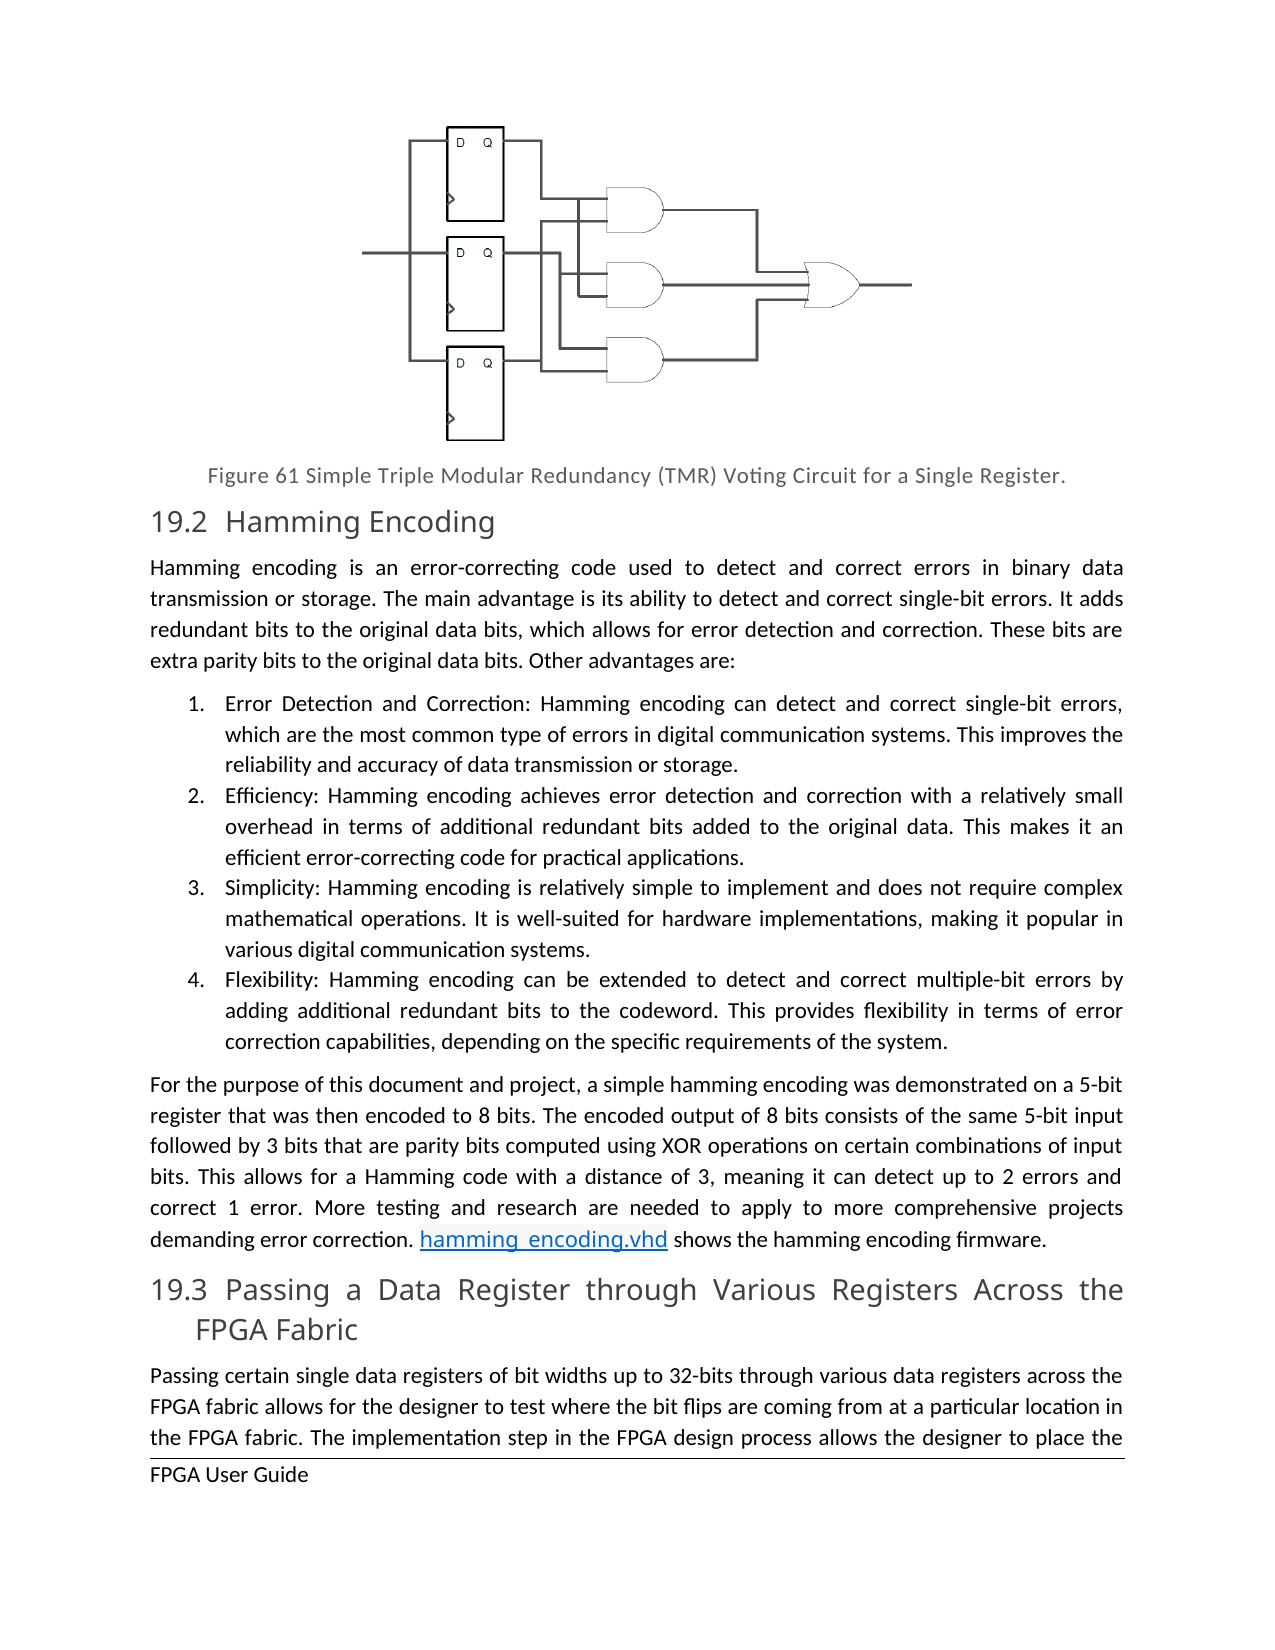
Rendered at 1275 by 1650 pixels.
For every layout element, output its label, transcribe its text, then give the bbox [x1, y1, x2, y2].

list Efficiency: Hamming encoding achieves error detection and correction with a relatively small overhead in terms of additional redundant bits added to the original data. This makes it an efficient error-correcting code for practical applications. [187, 781, 1125, 871]
list Simplicity: Hamming encoding is relatively simple to implement and does not require complex mathematical operations. It is well-suited for hardware implementations, making it popular in various digital communication systems. [187, 873, 1125, 963]
subtitle Hamming Encoding [150, 501, 1125, 541]
subtitle Passing a Data Register through Various Registers Across the FPGA Fabric [150, 1269, 1125, 1349]
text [150, 1361, 1125, 1451]
list Flexibility: Hamming encoding can be extended to detect and correct multiple-bit errors by adding additional redundant bits to the codeword. This provides flexibility in terms of error correction capabilities, depending on the specific requirements of the system. [187, 966, 1125, 1055]
list Error Detection and Correction: Hamming encoding can detect and correct single-bit errors, which are the most common type of errors in digital communication systems. This improves the reliability and accuracy of data transmission or storage. [187, 689, 1125, 778]
picture [348, 118, 928, 446]
text For the purpose of this document and project, a simple hamming encoding was demonstrated on a 5-bit register that was then encoded to 8 bits. The encoded output of 8 bits consists of the same 5-bit input followed by 3 bits that are parity bits computed using XOR operations on certain combinations of input bits. This allows for a Hamming code with a distance of 3, meaning it can detect up to 2 errors and correct 1 error. More testing and research are needed to apply to more comprehensive projects demanding error correction. hamming_encoding.vhd shows the hamming encoding firmware. [150, 1070, 1125, 1254]
text Hamming encoding is an error-correcting code used to detect and correct errors in binary data transmission or storage. The main advantage is its ability to detect and correct single-bit errors. It adds redundant bits to the original data bits, which allows for error detection and correction. These bits are extra parity bits to the original data bits. Other advantages are: [150, 553, 1125, 674]
